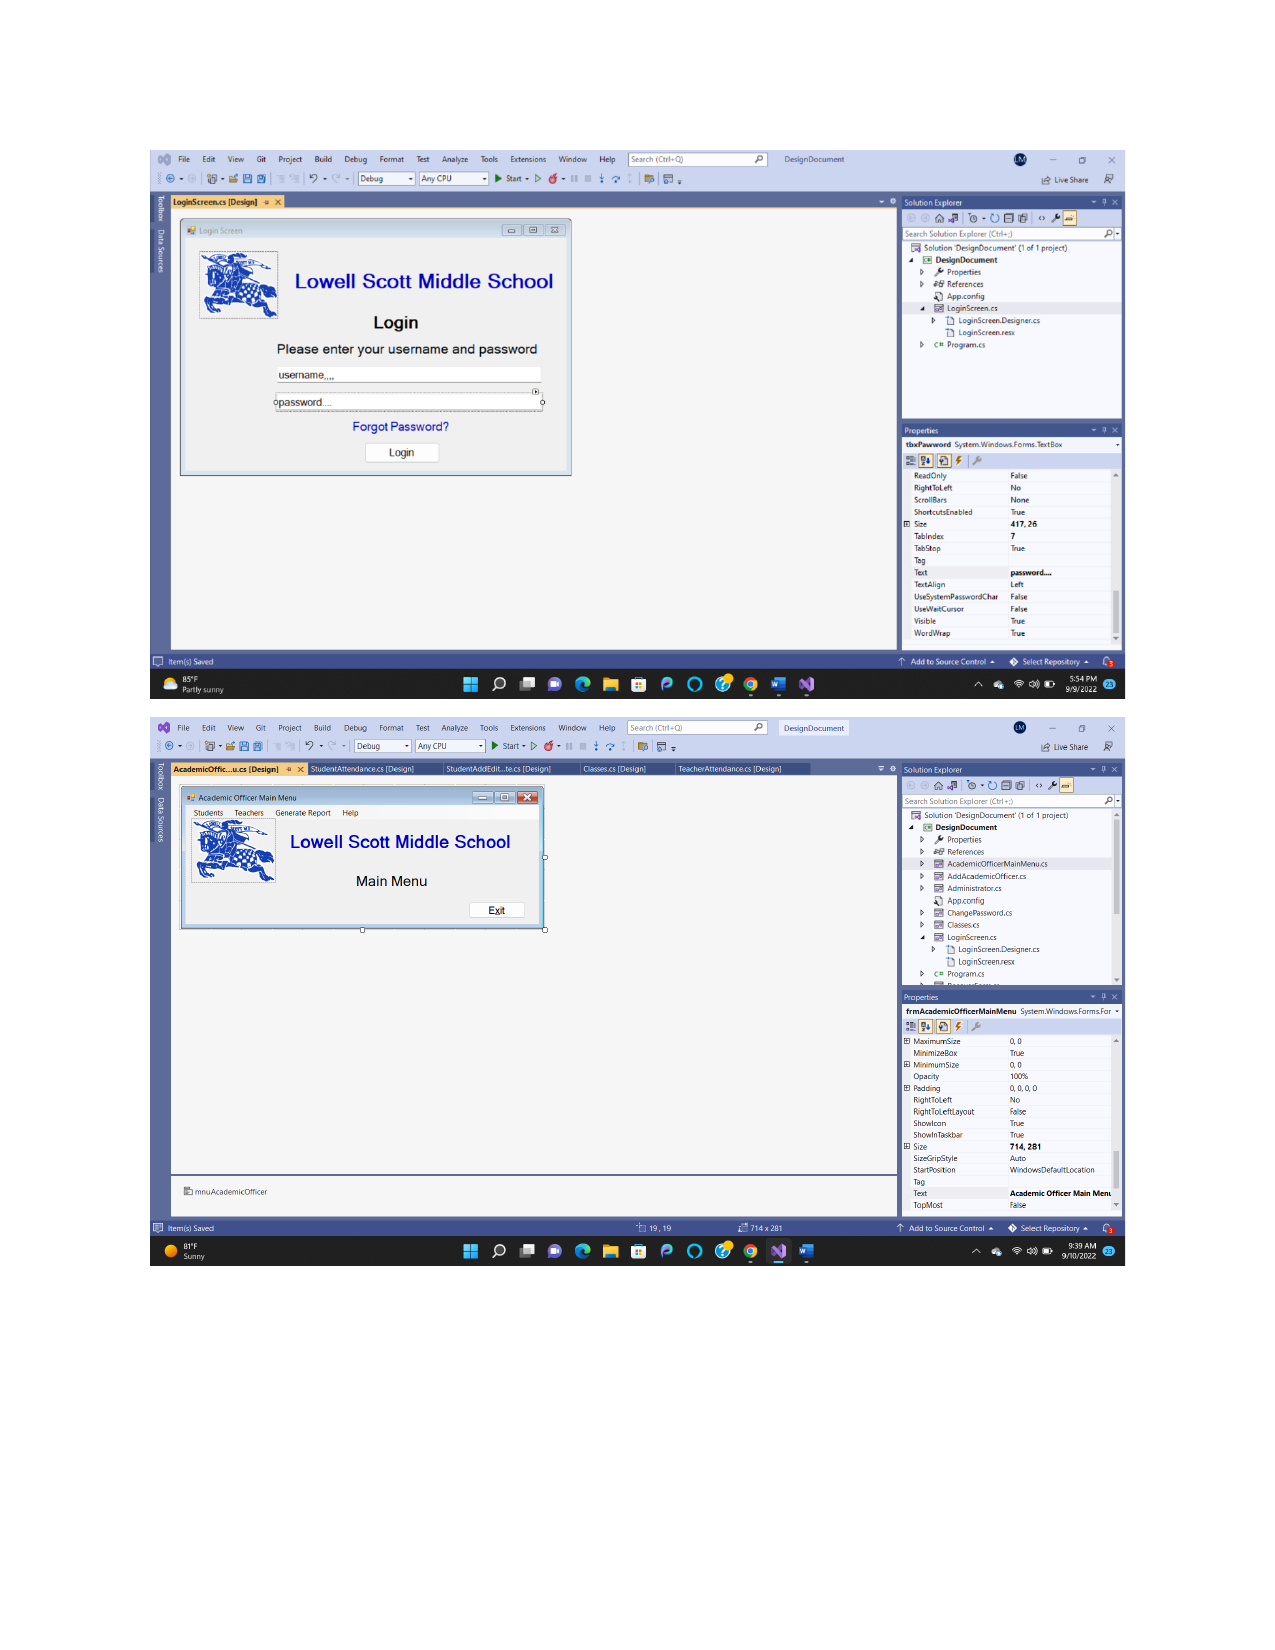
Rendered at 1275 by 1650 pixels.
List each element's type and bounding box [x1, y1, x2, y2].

picture [150, 150, 1125, 699]
picture [150, 717, 1125, 1266]
